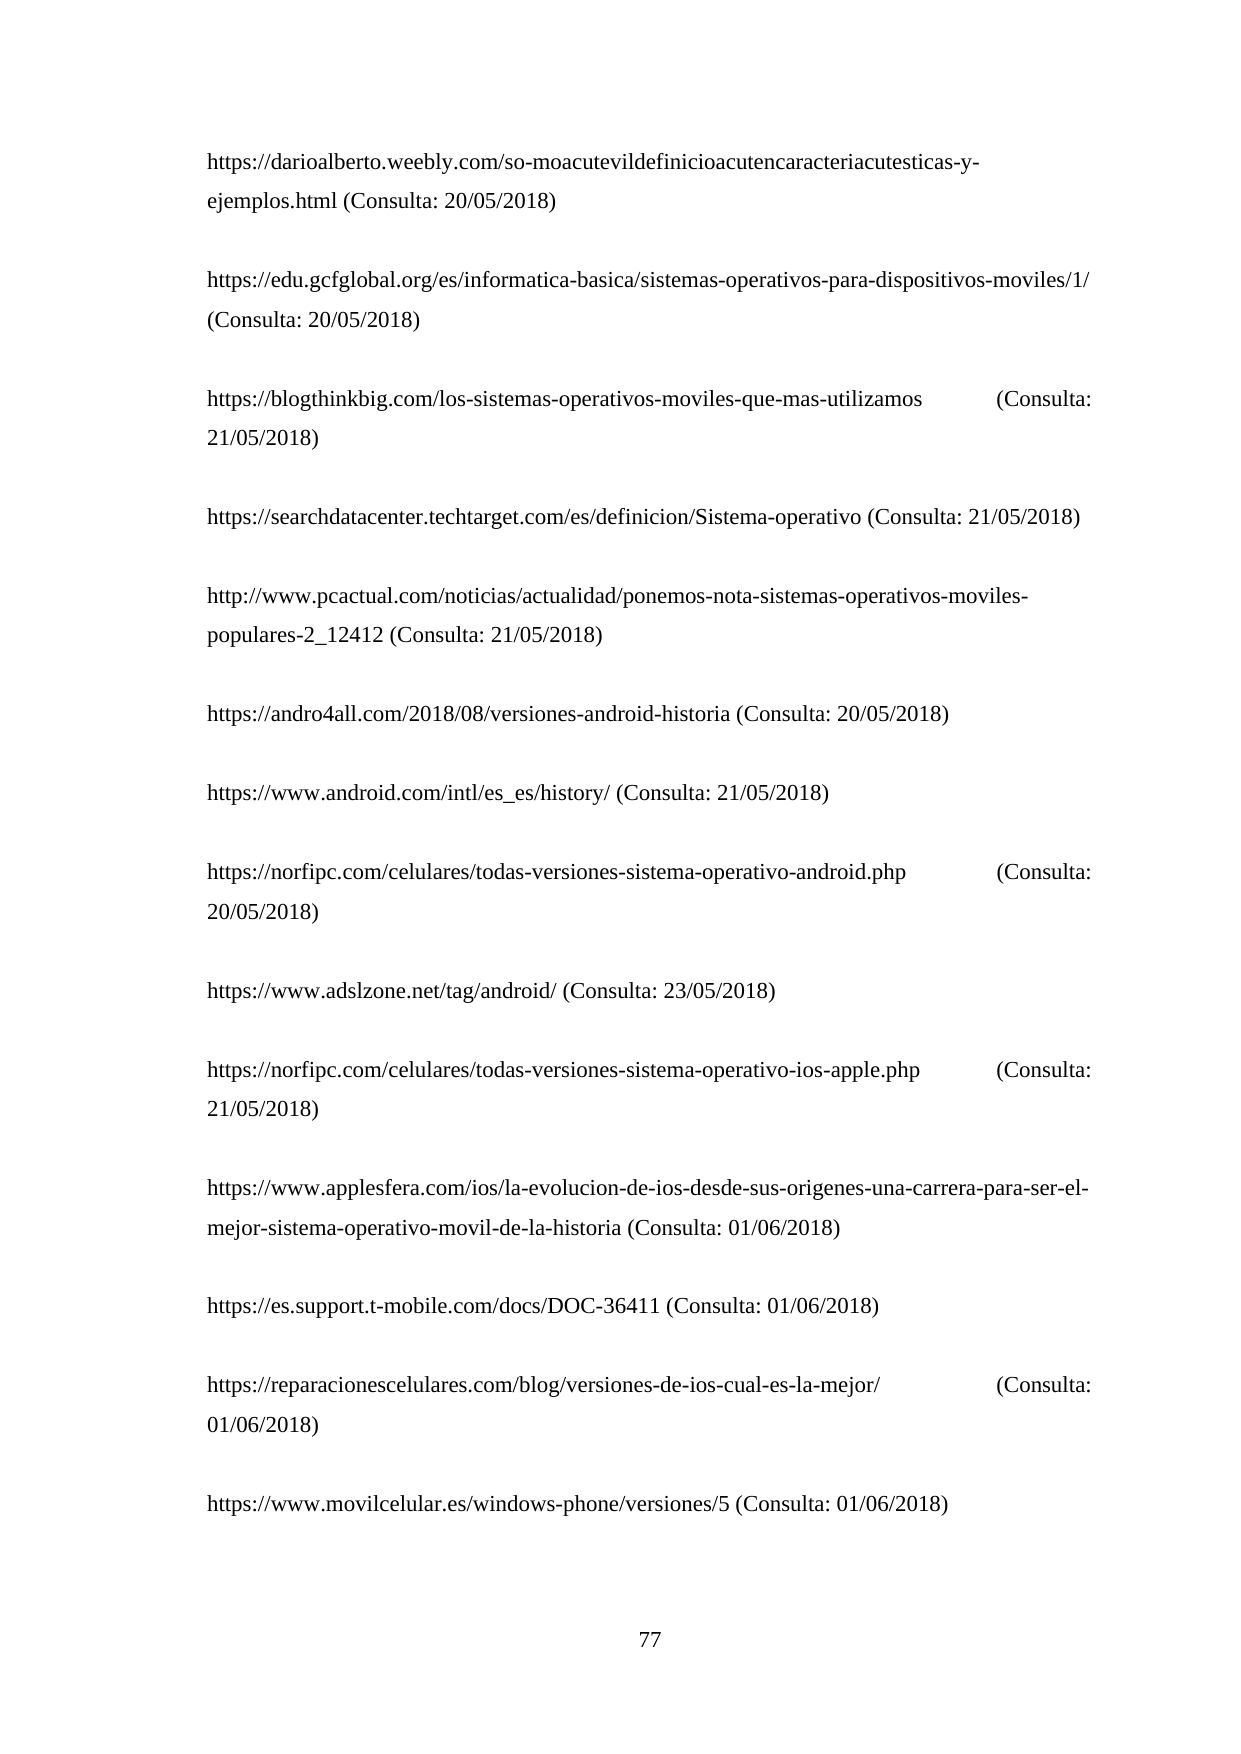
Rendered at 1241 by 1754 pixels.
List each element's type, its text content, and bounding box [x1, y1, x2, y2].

text https://edu.gcfglobal.org/es/informatica-basica/sistemas-operativos-para-dispositivos-moviles/1/ (Consulta: 20/05/2018) [207, 266, 1092, 332]
text https://andro4all.com/2018/08/versiones-android-historia (Consulta: 20/05/2018) [207, 700, 1092, 727]
text http://www.pcactual.com/noticias/actualidad/ponemos-nota-sistemas-operativos-moviles-populares-2_12412 (Consulta: 21/05/2018) [207, 582, 1092, 648]
text https://searchdatacenter.techtarget.com/es/definicion/Sistema-operativo (Consulta: 21/05/2018) [207, 503, 1092, 529]
text https://www.android.com/intl/es_es/history/ (Consulta: 21/05/2018) [207, 779, 1092, 806]
text https://reparacionescelulares.com/blog/versiones-de-ios-cual-es-la-mejor/ (Consulta: 01/06/2018) [207, 1372, 1092, 1437]
text https://norfipc.com/celulares/todas-versiones-sistema-operativo-android.php (Consulta: 20/05/2018) [207, 858, 1092, 924]
text https://www.adslzone.net/tag/android/ (Consulta: 23/05/2018) [207, 977, 1092, 1003]
text https://norfipc.com/celulares/todas-versiones-sistema-operativo-ios-apple.php (Consulta: 21/05/2018) [207, 1056, 1092, 1122]
text https://blogthinkbig.com/los-sistemas-operativos-moviles-que-mas-utilizamos (Consulta: 21/05/2018) [207, 384, 1092, 450]
text https://darioalberto.weebly.com/so-moacutevildefinicioacutencaracteriacutesticas-y-ejemplos.html (Consulta: 20/05/2018) [207, 148, 1092, 213]
text https://www.movilcelular.es/windows-phone/versiones/5 (Consulta: 01/06/2018) [207, 1490, 1092, 1516]
text https://es.support.t-mobile.com/docs/DOC-36411 (Consulta: 01/06/2018) [207, 1293, 1092, 1319]
text https://www.applesfera.com/ios/la-evolucion-de-ios-desde-sus-origenes-una-carrera-para-ser-el-mejor-sistema-operativo-movil-de-la-historia (Consulta: 01/06/2018) [207, 1174, 1092, 1240]
